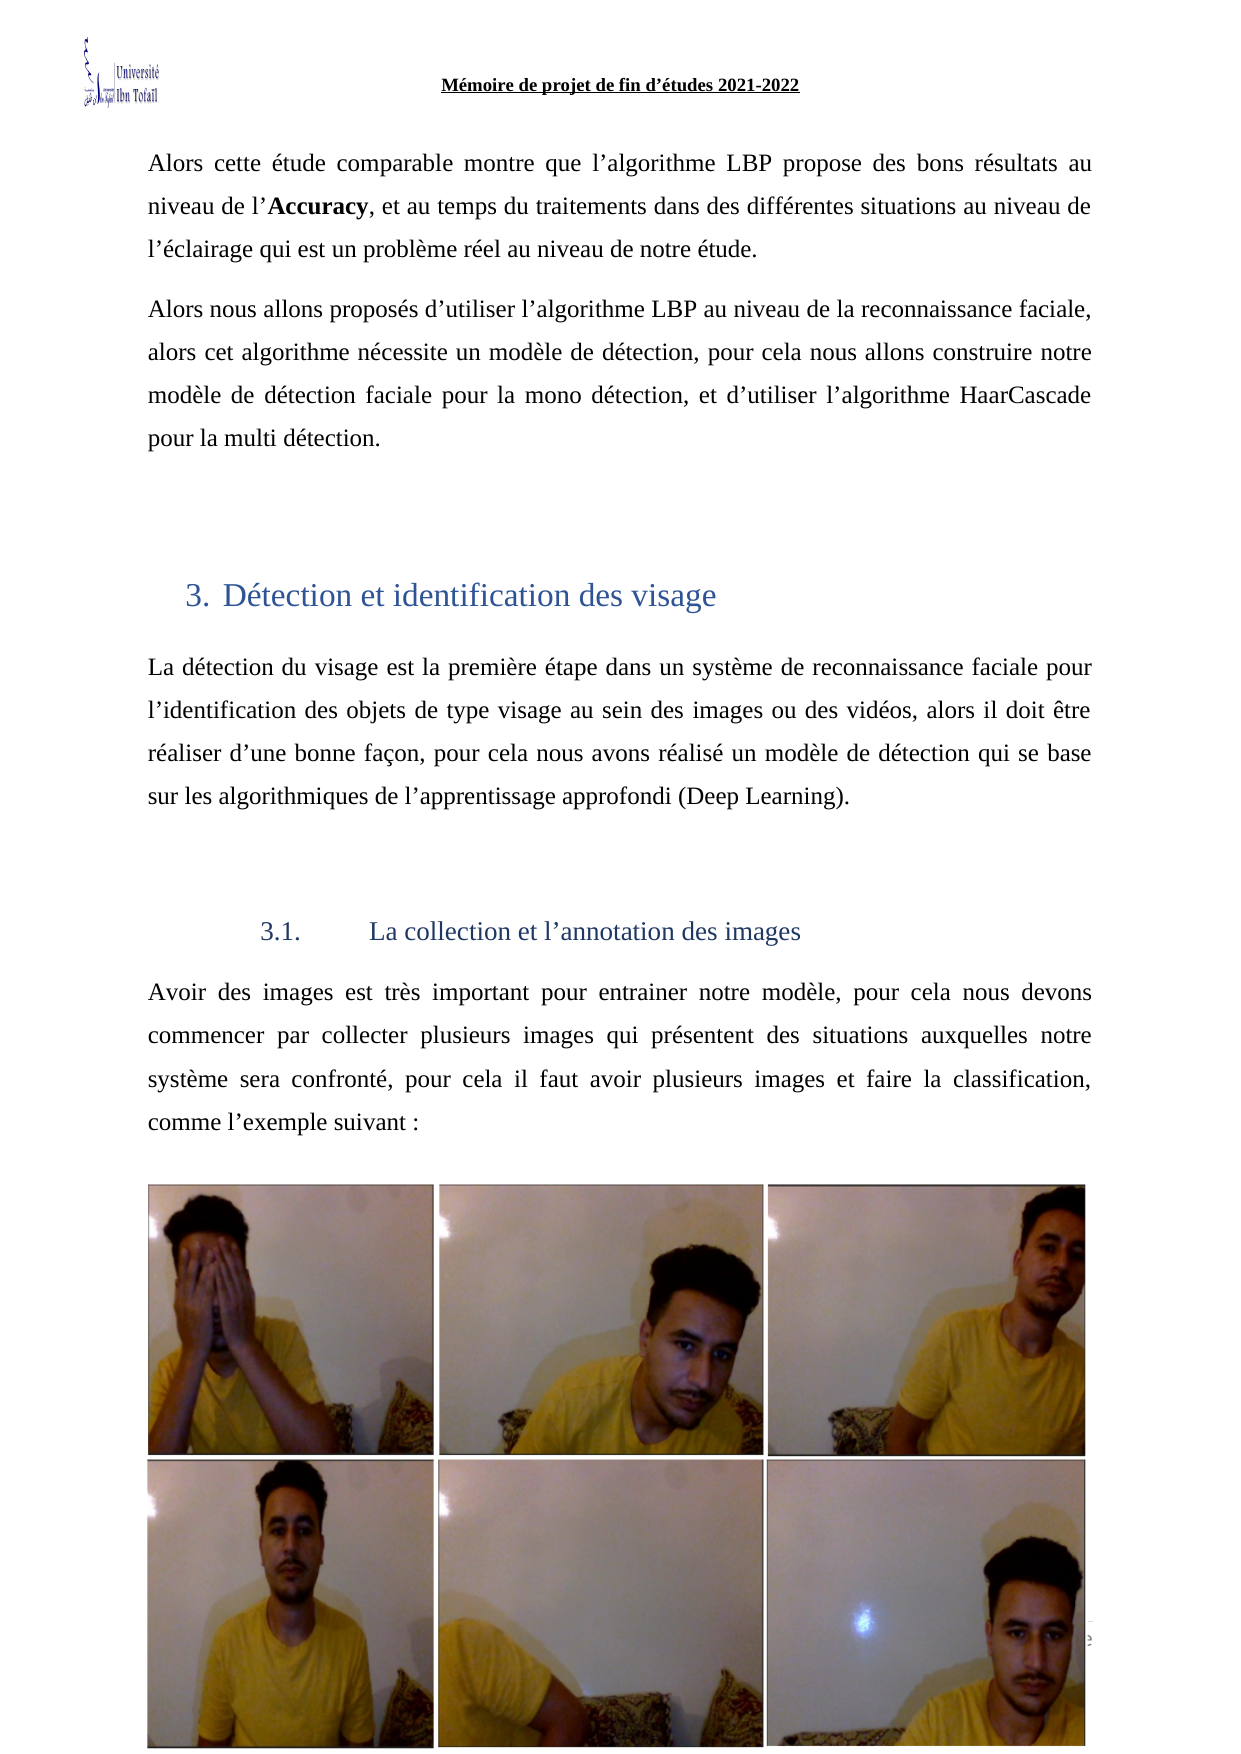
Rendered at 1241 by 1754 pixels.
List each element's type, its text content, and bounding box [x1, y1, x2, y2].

subtitle La collection et l’annotation des images [260, 915, 1093, 946]
picture [147, 1181, 1087, 1750]
text Avoir des images est très important pour entrainer notre modèle, pour cela nous devons commencer par collecter plusieurs images qui présentent des situations auxquelles notre système sera confronté, pour cela il faut avoir plusieurs images et faire la classification, comme l’exemple suivant : [148, 977, 1093, 1136]
subtitle Détection et identification des visage [185, 575, 1093, 613]
text La détection du visage est la première étape dans un système de reconnaissance faciale pour l’identification des objets de type visage au sein des images ou des vidéos, alors il doit être réaliser d’une bonne façon, pour cela nous avons réalisé un modèle de détection qui se base sur les algorithmiques de l’apprentissage approfondi (Deep Learning). [148, 652, 1093, 810]
text Alors nous allons proposés d’utiliser l’algorithme LBP au niveau de la reconnaissance faciale, alors cet algorithme nécessite un modèle de détection, pour cela nous allons construire notre modèle de détection faciale pour la mono détection, et d’utiliser l’algorithme HaarCascade pour la multi détection. [148, 294, 1093, 452]
picture [83, 35, 165, 111]
text Alors cette étude comparable montre que l’algorithme LBP propose des bons résultats au niveau de l’Accuracy, et au temps du traitements dans des différentes situations au niveau de l’éclairage qui est un problème réel au niveau de notre étude. [148, 148, 1093, 263]
